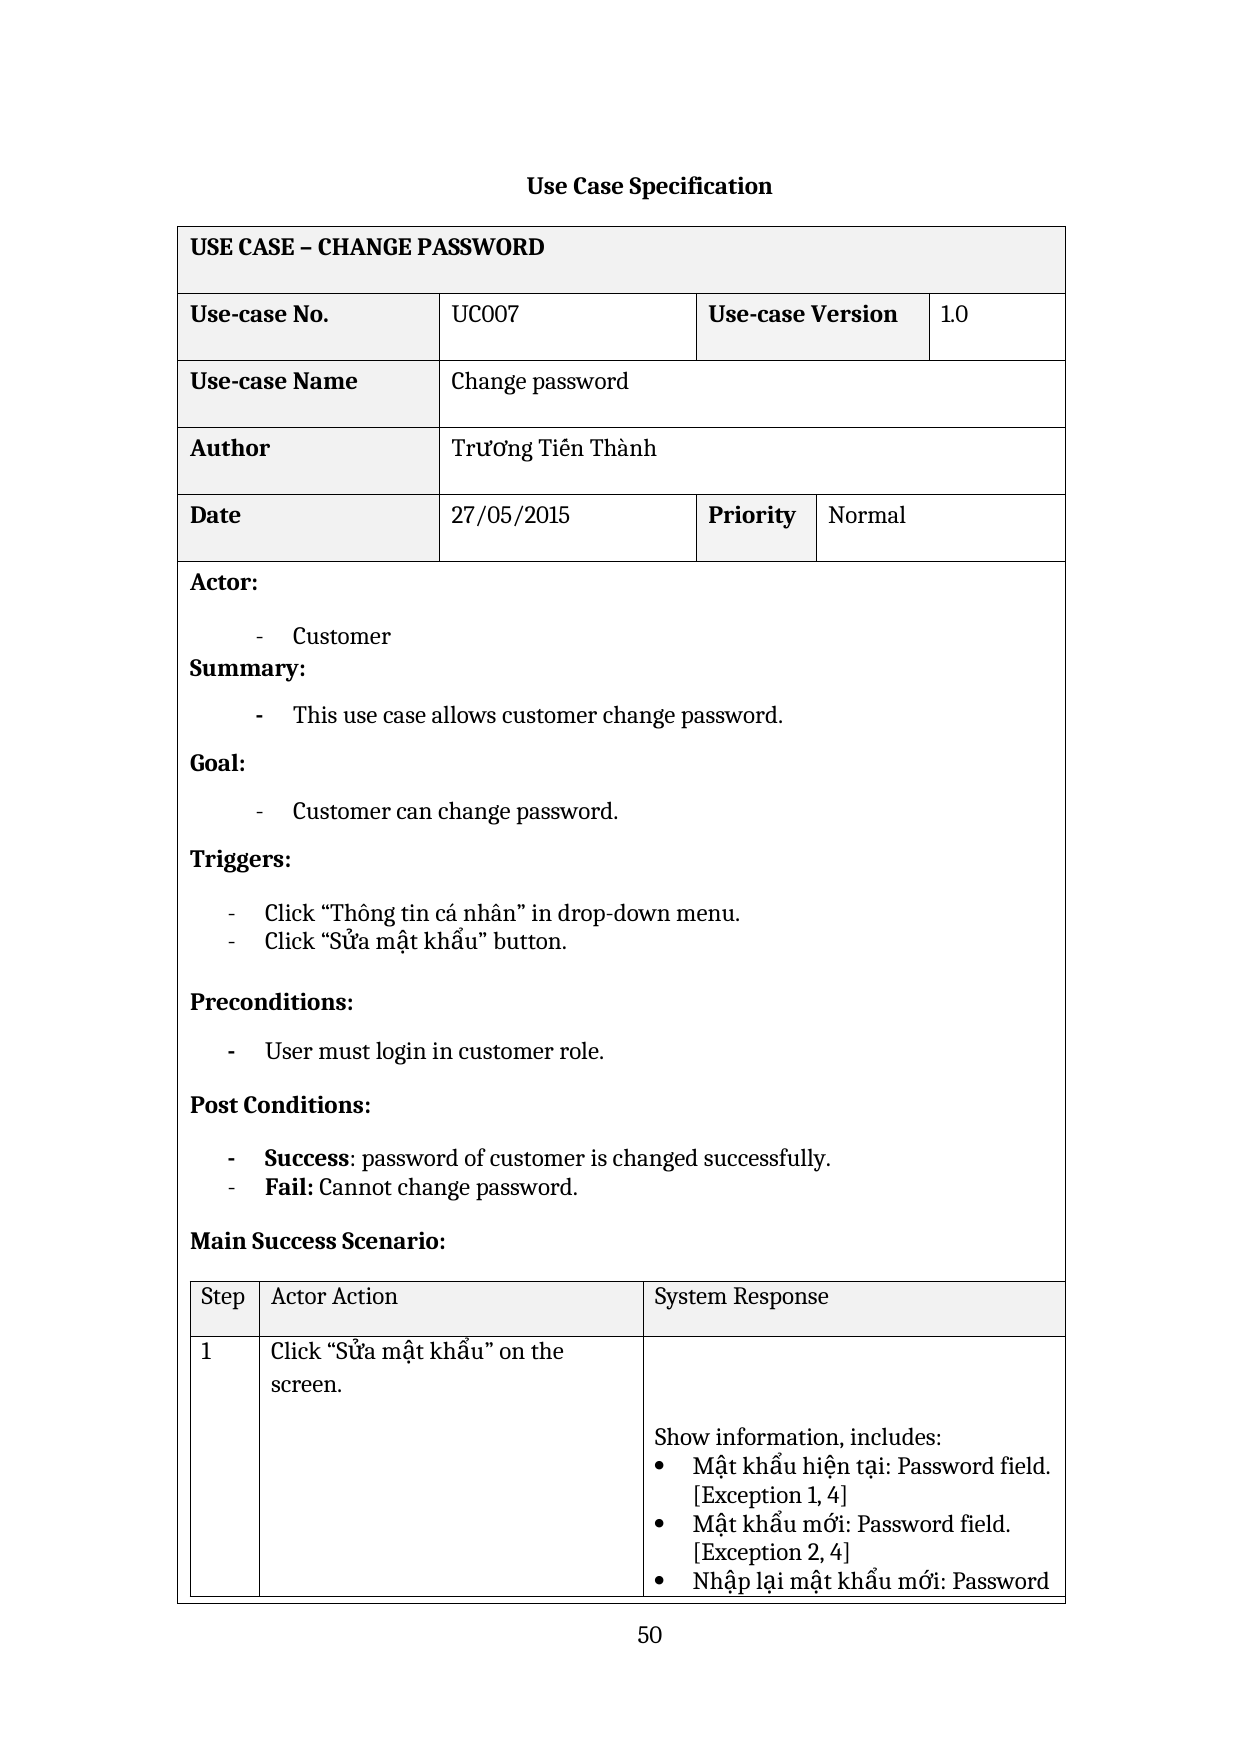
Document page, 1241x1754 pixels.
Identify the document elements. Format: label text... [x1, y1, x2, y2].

table_cell 27/05/2015 [440, 495, 696, 561]
table_cell Use-case No. [178, 294, 439, 360]
table_cell Normal [817, 495, 1065, 561]
table_cell Priority [697, 495, 816, 561]
table_cell Use-case Version [697, 294, 929, 360]
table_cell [178, 562, 1065, 1603]
table_cell 1.0 [930, 294, 1065, 360]
table_cell Change password [440, 361, 1065, 427]
table_cell UC007 [440, 294, 696, 360]
table_cell Trương Tiến Thành [440, 428, 1065, 494]
table_cell Date [178, 495, 439, 561]
table_cell Author [178, 428, 439, 494]
table_cell Use-case Name [178, 361, 439, 427]
table_header USE CASE – CHANGE PASSWORD [178, 227, 1065, 293]
text Use Case Specification [177, 172, 1122, 201]
